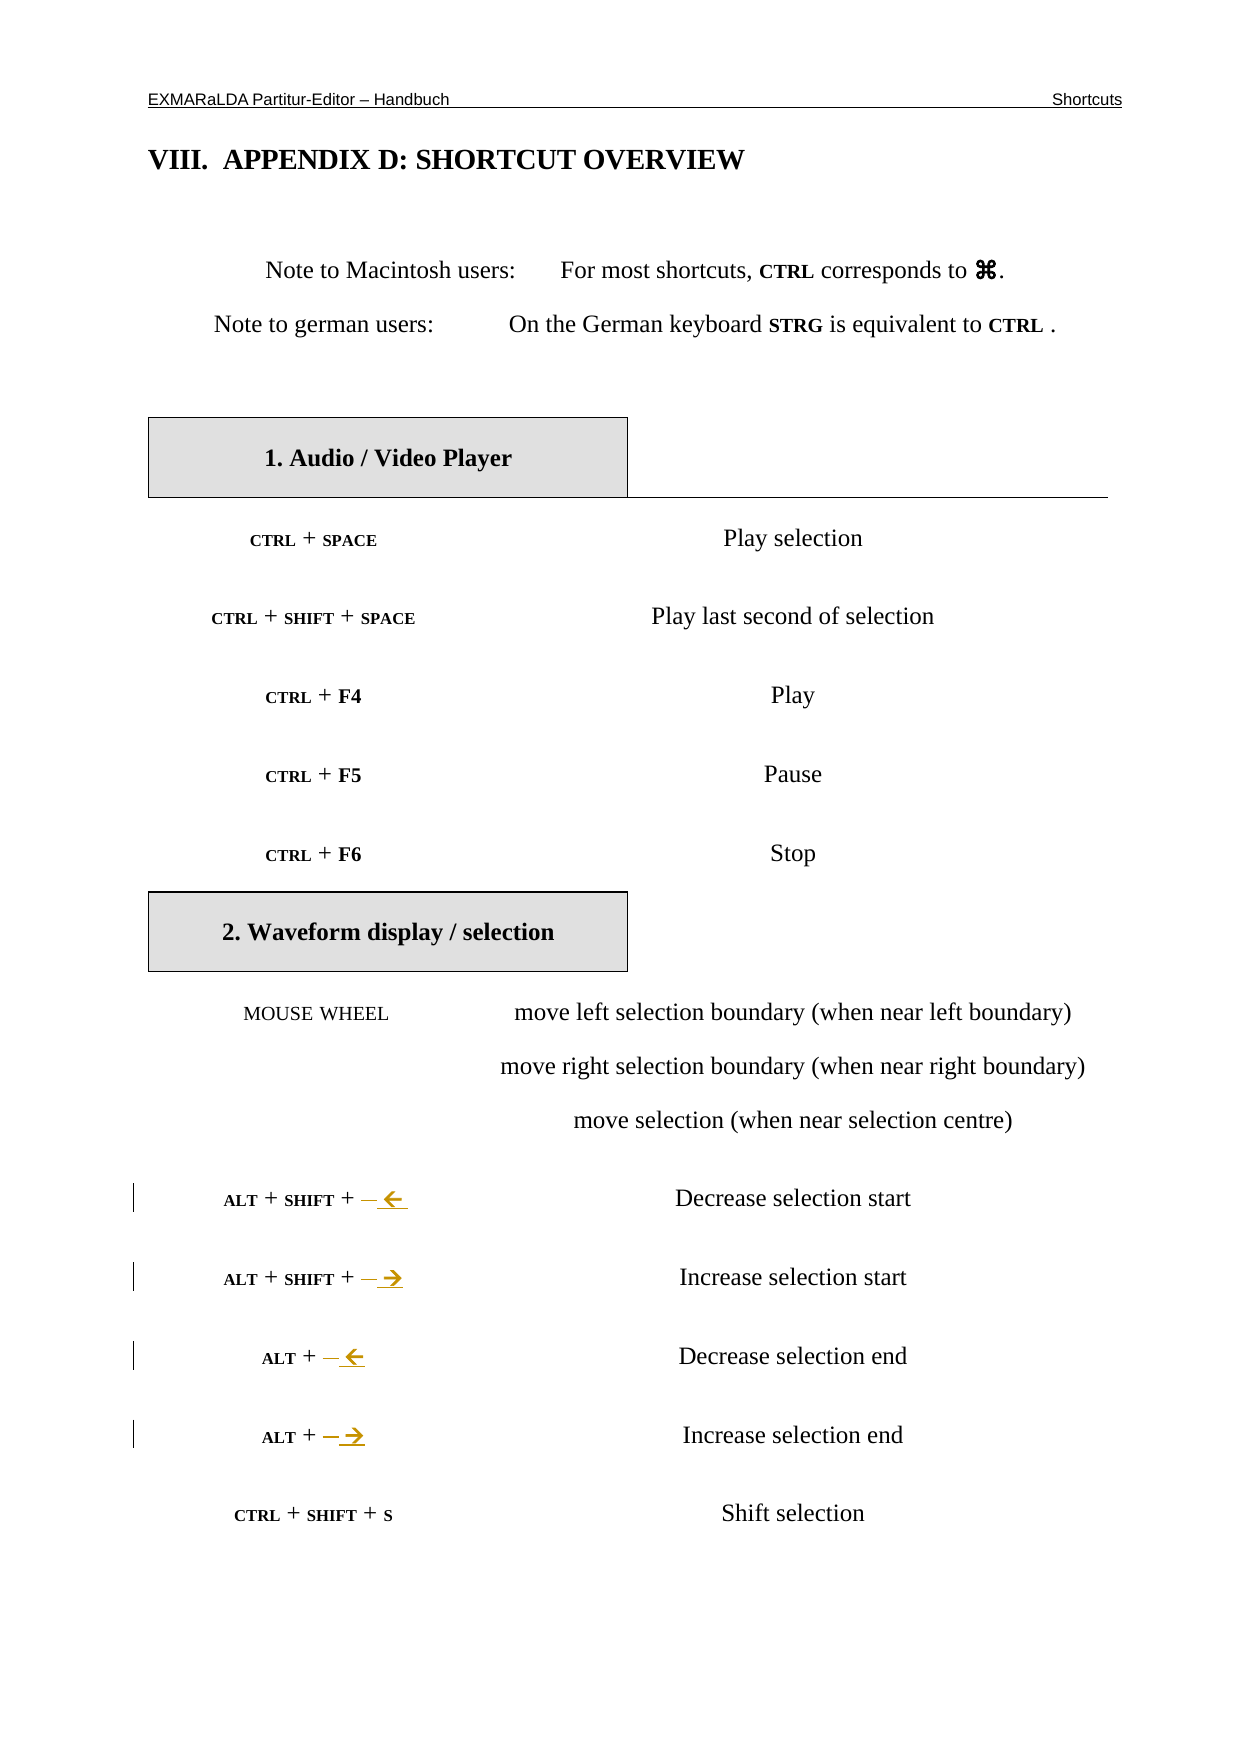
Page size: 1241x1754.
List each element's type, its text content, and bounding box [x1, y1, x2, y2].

table_cell ctrl + F4 [148, 655, 478, 734]
table_cell Increase selection start [478, 1237, 1108, 1316]
table_cell move left selection boundary (when near left boundary) move right selection boundary (when near right boundary) move selection (when near selection centre) [478, 971, 1108, 1158]
table_cell mouse wheel [148, 972, 478, 1158]
table_cell ctrl + space [148, 498, 478, 576]
table_cell alt + [148, 1395, 478, 1473]
table_cell Increase selection end [478, 1395, 1108, 1473]
table_cell Play selection [478, 498, 1108, 576]
table_cell ctrl + shift + s [148, 1474, 478, 1552]
table_cell Decrease selection end [478, 1316, 1108, 1395]
table_cell 2. Waveform display / selection [149, 893, 627, 971]
text Note to german users: On the German keyboard strg is equivalent to ctrl . [148, 309, 1122, 338]
subtitle Appendix D: Shortcut Overview [148, 142, 1181, 175]
text Note to Macintosh users: For most shortcuts, ctrl corresponds to ⌘. [148, 254, 1122, 284]
table_cell alt + shift + [148, 1159, 478, 1237]
table_cell alt + shift + [148, 1237, 478, 1316]
table_cell Pause [478, 734, 1108, 813]
table_cell ctrl + F6 [148, 813, 478, 891]
table_cell Play last second of selection [478, 576, 1108, 655]
table_cell Play [478, 655, 1108, 734]
table_cell ctrl + F5 [148, 734, 478, 813]
table_header 1. Audio / Video Player [149, 418, 627, 497]
table_cell ctrl + shift + space [148, 576, 478, 655]
table_cell Stop [478, 813, 1108, 891]
table_cell alt + [148, 1316, 478, 1395]
table_cell Decrease selection start [478, 1159, 1108, 1237]
table_cell Shift selection [478, 1474, 1108, 1552]
